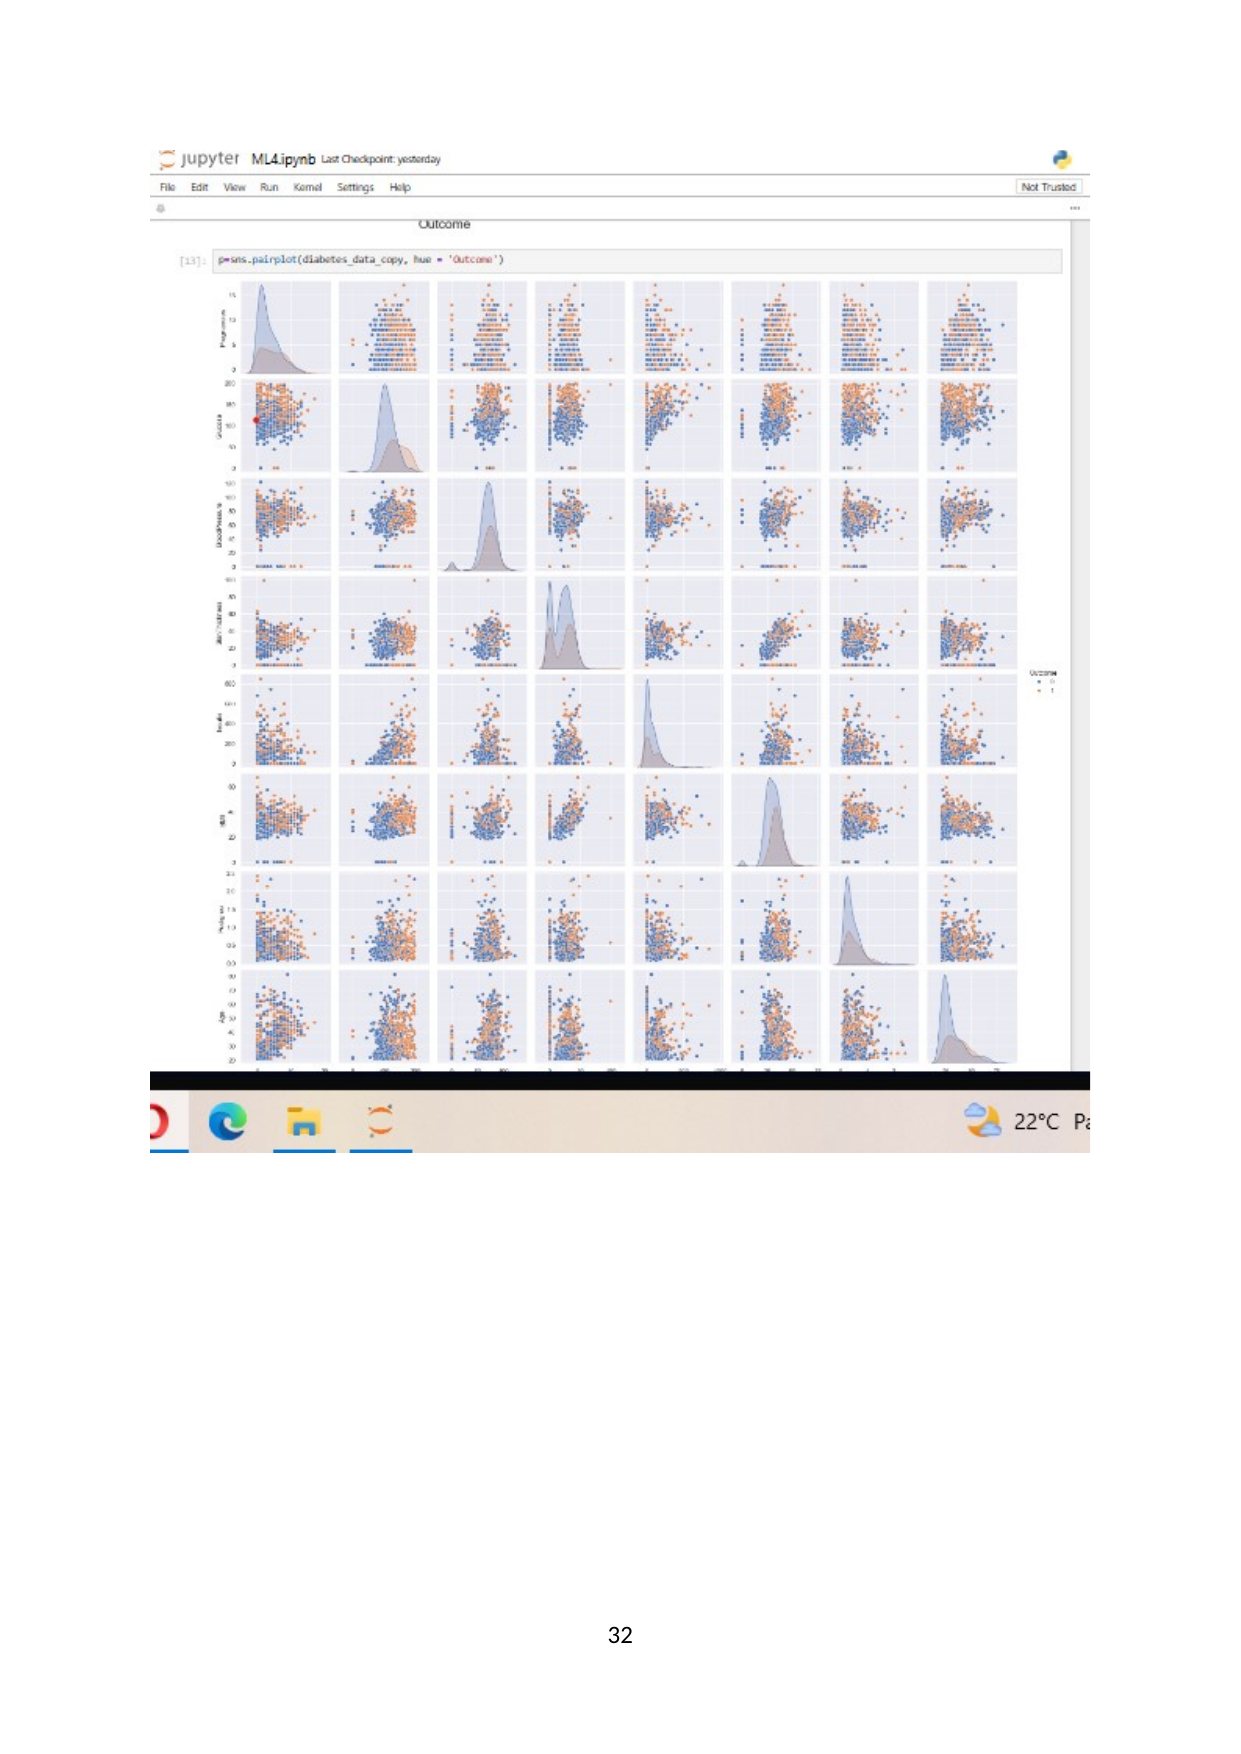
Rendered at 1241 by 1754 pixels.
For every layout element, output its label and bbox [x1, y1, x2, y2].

picture [150, 150, 1091, 1153]
